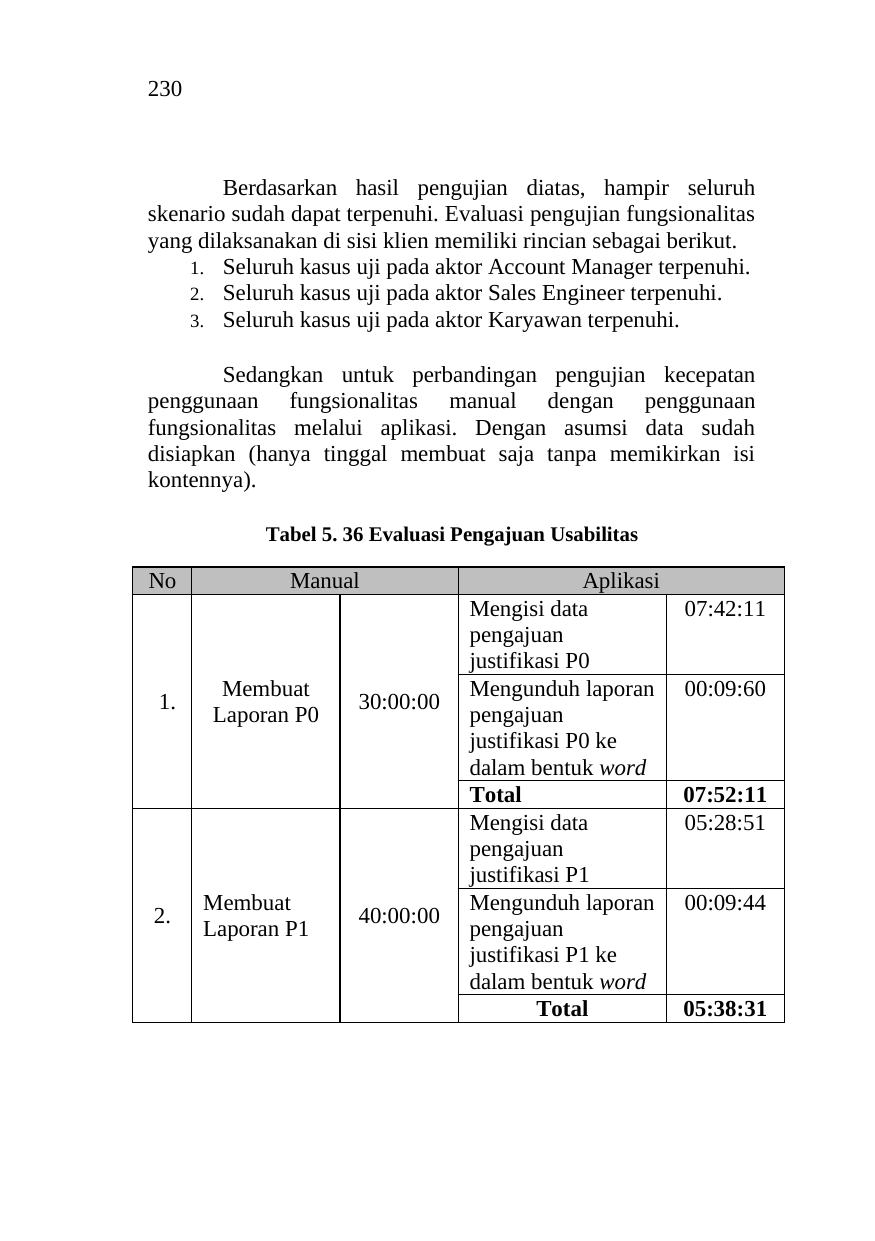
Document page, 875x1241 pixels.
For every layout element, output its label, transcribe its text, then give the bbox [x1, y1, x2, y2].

text Berdasarkan hasil pengujian diatas, hampir seluruh skenario sudah dapat terpenuhi. Evaluasi pengujian fungsionalitas yang dilaksanakan di sisi klien memiliki rincian sebagai berikut. [148, 174, 756, 253]
text Sedangkan untuk perbandingan pengujian kecepatan penggunaan fungsionalitas manual dengan penggunaan fungsionalitas melalui aplikasi. Dengan asumsi data sudah disiapkan (hanya tinggal membuat saja tanpa memikirkan isi kontennya). [148, 361, 756, 493]
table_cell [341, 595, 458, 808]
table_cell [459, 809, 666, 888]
list Seluruh kasus uji pada aktor Karyawan terpenuhi. [204, 306, 756, 332]
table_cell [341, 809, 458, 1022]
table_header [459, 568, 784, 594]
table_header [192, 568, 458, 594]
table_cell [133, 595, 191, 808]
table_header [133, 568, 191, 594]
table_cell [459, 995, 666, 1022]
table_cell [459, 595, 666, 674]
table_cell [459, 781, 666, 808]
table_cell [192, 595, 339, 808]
list Seluruh kasus uji pada aktor Sales Engineer terpenuhi. [204, 279, 756, 306]
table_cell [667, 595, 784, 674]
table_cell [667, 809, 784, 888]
text Tabel 5. 36 Evaluasi Pengajuan Usabilitas [148, 521, 756, 546]
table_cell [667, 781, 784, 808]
list Seluruh kasus uji pada aktor Account Manager terpenuhi. [204, 253, 756, 279]
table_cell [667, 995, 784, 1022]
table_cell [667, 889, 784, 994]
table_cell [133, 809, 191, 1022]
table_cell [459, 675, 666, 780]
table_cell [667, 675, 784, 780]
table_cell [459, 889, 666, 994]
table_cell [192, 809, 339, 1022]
